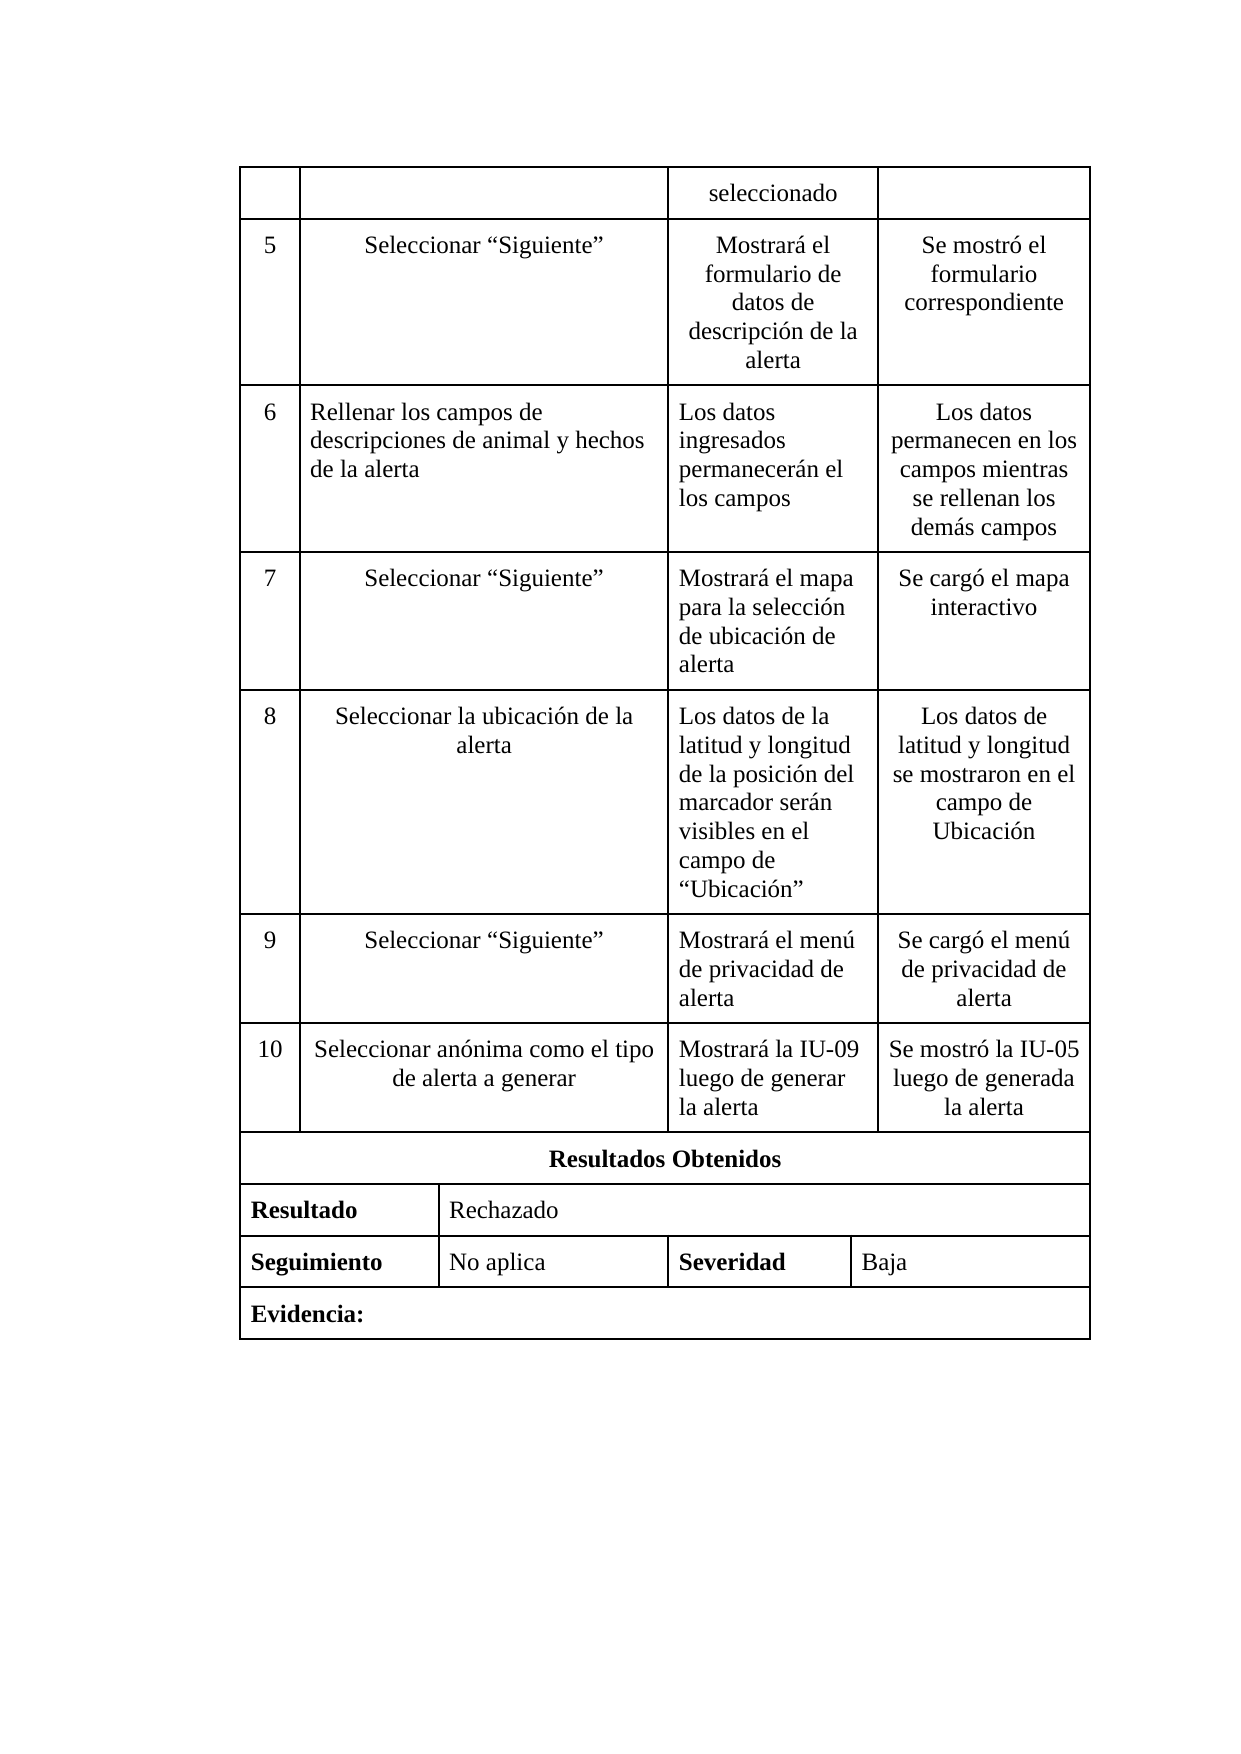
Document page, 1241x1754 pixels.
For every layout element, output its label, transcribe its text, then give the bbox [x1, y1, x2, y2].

table_cell 5 [241, 220, 299, 384]
table_cell Mostrará el menú de privacidad de alerta [669, 915, 877, 1022]
table_cell 9 [241, 915, 299, 1022]
table_cell Los datos de latitud y longitud se mostraron en el campo de Ubicación [879, 691, 1089, 913]
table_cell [669, 168, 877, 217]
table_cell Los datos ingresados permanecerán el los campos [669, 386, 877, 551]
table_cell Se mostró la IU-05 luego de generada la alerta [879, 1024, 1089, 1131]
table_cell Rechazado [440, 1185, 1089, 1234]
table_cell Rellenar los campos de descripciones de animal y hechos de la alerta [301, 386, 667, 551]
table_cell Baja [852, 1237, 1089, 1286]
table_cell Mostrará el formulario de datos de descripción de la alerta [669, 220, 877, 384]
table_cell No aplica [440, 1237, 667, 1286]
table_cell 8 [241, 691, 299, 913]
table_cell Los datos permanecen en los campos mientras se rellenan los demás campos [879, 386, 1089, 551]
table_cell 10 [241, 1024, 299, 1131]
table_cell Seguimiento [241, 1237, 438, 1286]
table_cell Seleccionar “Siguiente” [301, 915, 667, 1022]
table_cell Evidencia: [241, 1288, 1089, 1338]
table_cell Severidad [669, 1237, 850, 1286]
table_cell Se mostró el formulario correspondiente [879, 220, 1089, 384]
table_cell Seleccionar “Siguiente” [301, 553, 667, 689]
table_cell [301, 168, 667, 217]
table_cell Seleccionar anónima como el tipo de alerta a generar [301, 1024, 667, 1131]
table_cell Se cargó el menú de privacidad de alerta [879, 915, 1089, 1022]
table_cell Mostrará la IU-09 luego de generar la alerta [669, 1024, 877, 1131]
table_cell Seleccionar la ubicación de la alerta [301, 691, 667, 913]
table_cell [879, 168, 1089, 217]
table_cell Seleccionar “Siguiente” [301, 220, 667, 384]
table_cell Resultados Obtenidos [241, 1133, 1089, 1183]
table_cell Se cargó el mapa interactivo [879, 553, 1089, 689]
table_cell Los datos de la latitud y longitud de la posición del marcador serán visibles en el campo de “Ubicación” [669, 691, 877, 913]
table_cell 4 [241, 168, 299, 217]
table_cell 7 [241, 553, 299, 689]
table_cell 6 [241, 386, 299, 551]
table_cell Mostrará el mapa para la selección de ubicación de alerta [669, 553, 877, 689]
table_cell Resultado [241, 1185, 438, 1234]
